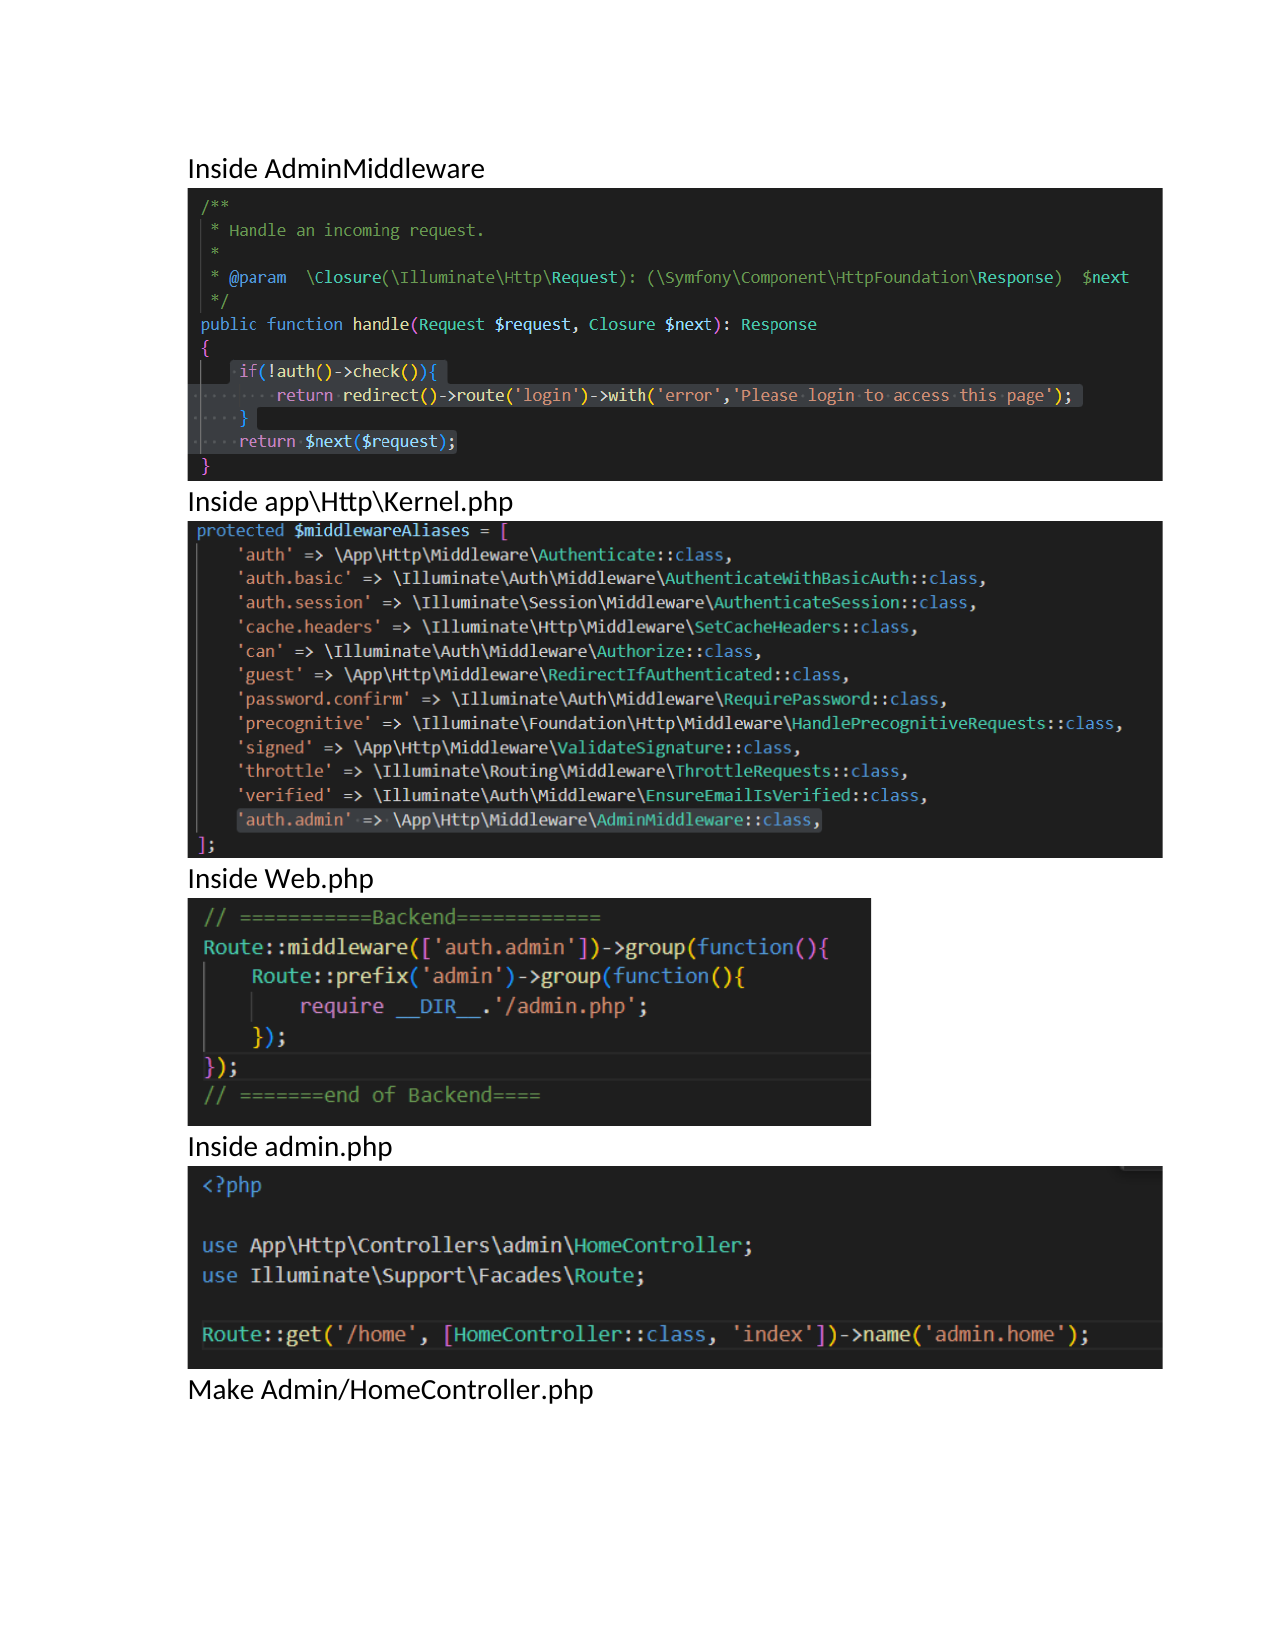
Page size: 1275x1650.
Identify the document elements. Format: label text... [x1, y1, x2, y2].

picture [187, 188, 1163, 481]
picture [187, 1166, 1163, 1369]
list Inside admin.php [187, 1128, 1125, 1164]
list Inside Web.php [187, 860, 1125, 896]
list Make Admin/HomeController.php [187, 1371, 1125, 1406]
picture [187, 898, 872, 1126]
list Inside AdminMiddleware [187, 150, 1125, 186]
list Inside app\Http\Kernel.php [187, 483, 1125, 519]
picture [187, 521, 1163, 858]
